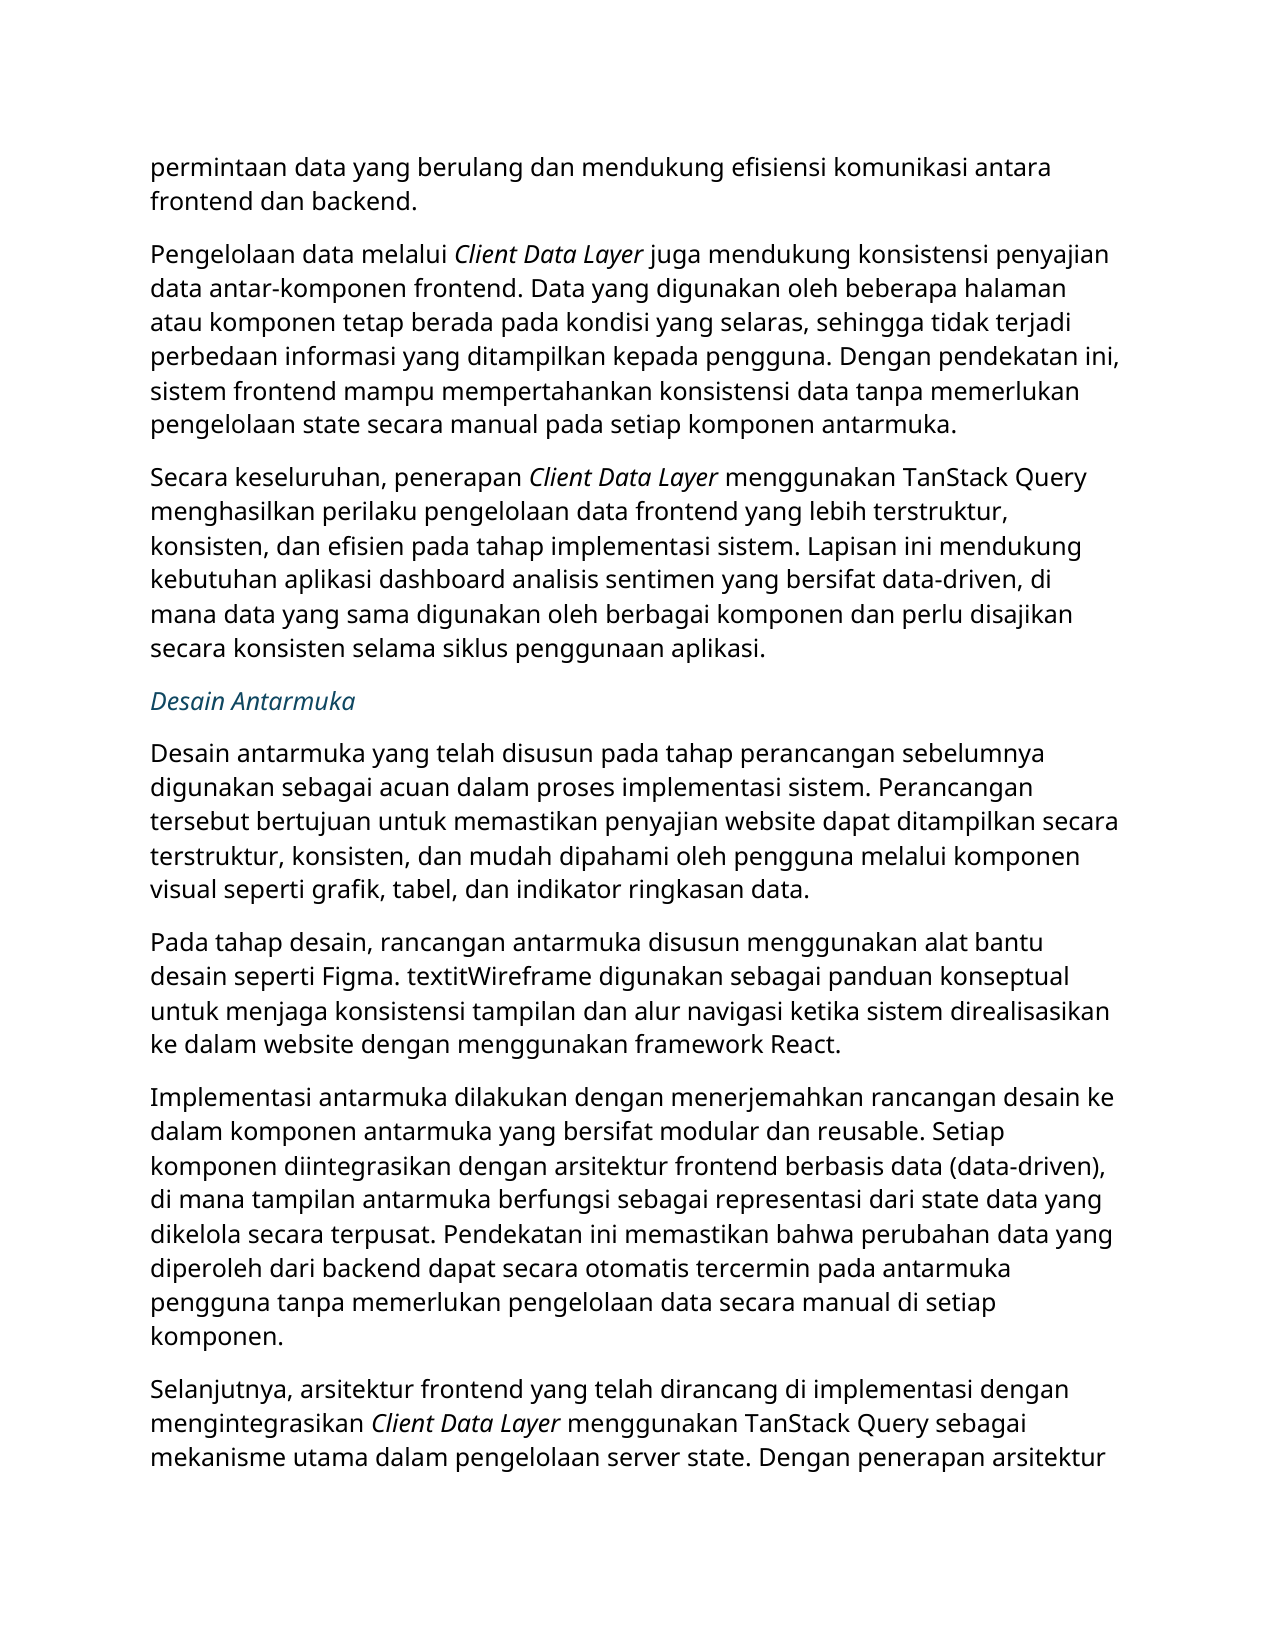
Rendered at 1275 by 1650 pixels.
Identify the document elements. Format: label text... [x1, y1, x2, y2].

text Implementasi antarmuka dilakukan dengan menerjemahkan rancangan desain ke dalam komponen antarmuka yang bersifat modular dan reusable. Setiap komponen diintegrasikan dengan arsitektur frontend berbasis data (data-driven), di mana tampilan antarmuka berfungsi sebagai representasi dari state data yang dikelola secara terpusat. Pendekatan ini memastikan bahwa perubahan data yang diperoleh dari backend dapat secara otomatis tercermin pada antarmuka pengguna tanpa memerlukan pengelolaan data secara manual di setiap komponen. [150, 1080, 1125, 1352]
subtitle Desain Antarmuka [150, 683, 1125, 717]
text Pengelolaan data melalui Client Data Layer juga mendukung konsistensi penyajian data antar-komponen frontend. Data yang digunakan oleh beberapa halaman atau komponen tetap berada pada kondisi yang selaras, sehingga tidak terjadi perbedaan informasi yang ditampilkan kepada pengguna. Dengan pendekatan ini, sistem frontend mampu mempertahankan konsistensi data tanpa memerlukan pengelolaan state secara manual pada setiap komponen antarmuka. [150, 237, 1125, 441]
text Pada tahap desain, rancangan antarmuka disusun menggunakan alat bantu desain seperti Figma. textitWireframe digunakan sebagai panduan konseptual untuk menjaga konsistensi tampilan dan alur navigasi ketika sistem direalisasikan ke dalam website dengan menggunakan framework React. [150, 925, 1125, 1061]
text Desain antarmuka yang telah disusun pada tahap perancangan sebelumnya digunakan sebagai acuan dalam proses implementasi sistem. Perancangan tersebut bertujuan untuk memastikan penyajian website dapat ditampilkan secara terstruktur, konsisten, dan mudah dipahami oleh pengguna melalui komponen visual seperti grafik, tabel, dan indikator ringkasan data. [150, 736, 1125, 906]
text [150, 1371, 1125, 1473]
text Secara keseluruhan, penerapan Client Data Layer menggunakan TanStack Query menghasilkan perilaku pengelolaan data frontend yang lebih terstruktur, konsisten, dan efisien pada tahap implementasi sistem. Lapisan ini mendukung kebutuhan aplikasi dashboard analisis sentimen yang bersifat data-driven, di mana data yang sama digunakan oleh berbagai komponen dan perlu disajikan secara konsisten selama siklus penggunaan aplikasi. [150, 460, 1125, 664]
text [150, 150, 1125, 218]
